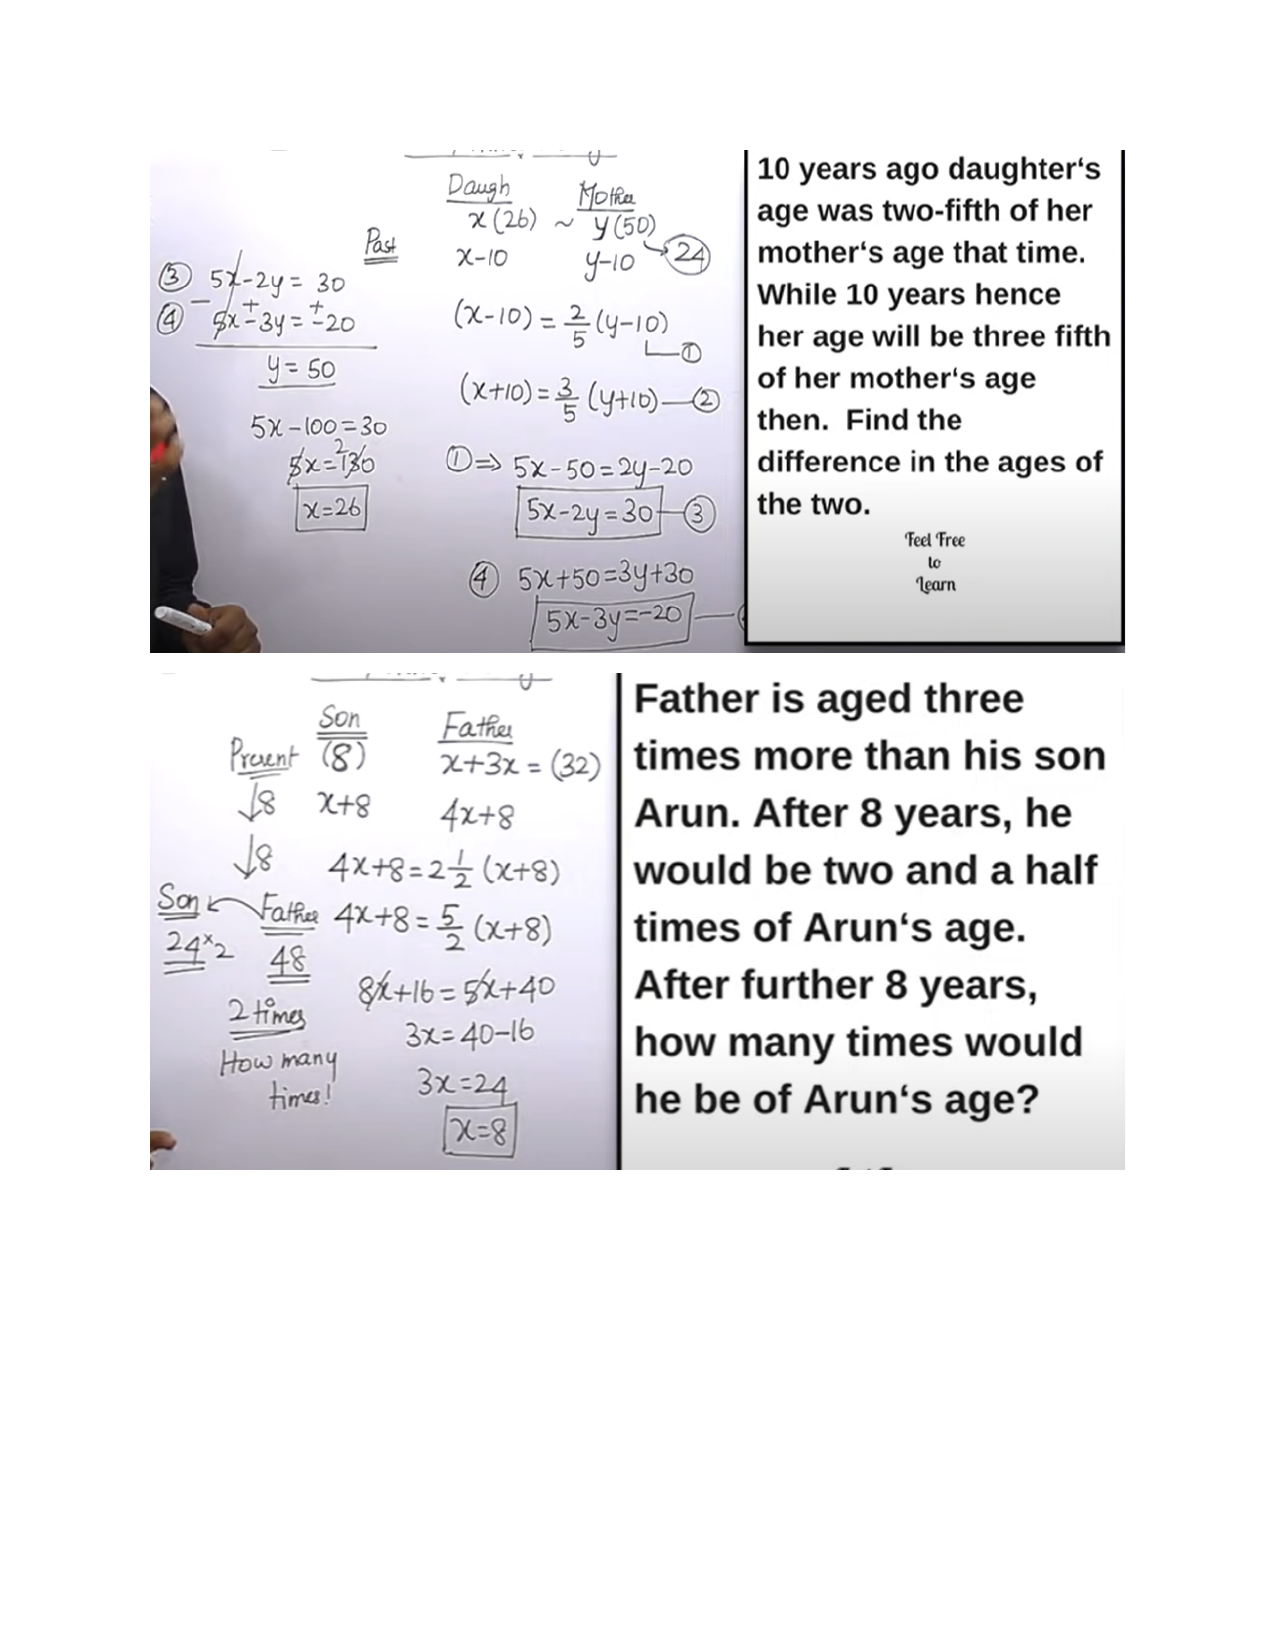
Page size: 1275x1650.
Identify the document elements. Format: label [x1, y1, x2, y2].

picture [150, 150, 1125, 653]
picture [150, 673, 1125, 1170]
